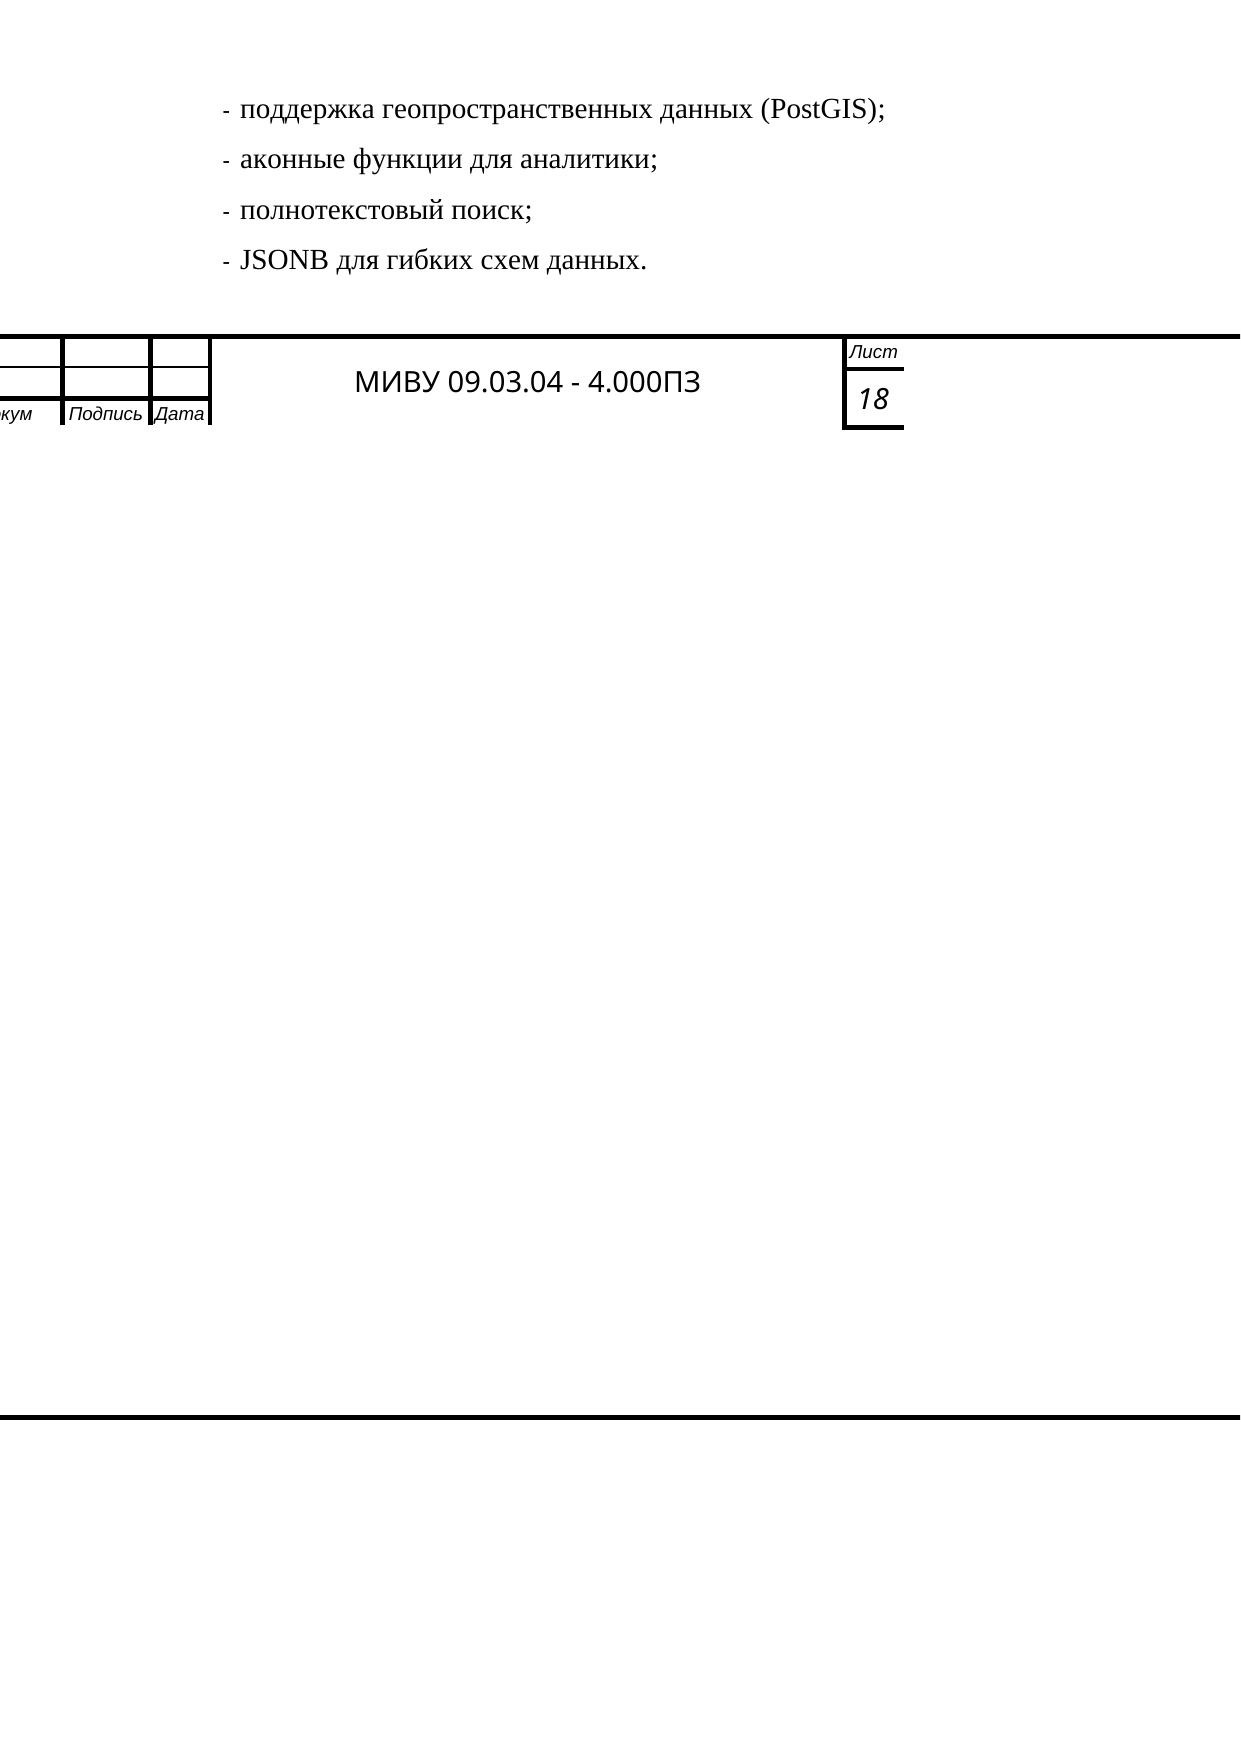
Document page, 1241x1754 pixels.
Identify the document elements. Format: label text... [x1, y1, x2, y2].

list поддержка геопространственных данных (PostGIS); [223, 91, 1168, 125]
list полнотекстовый поиск; [223, 192, 1168, 226]
list аконные функции для аналитики; [223, 142, 1168, 175]
list JSONB для гибких схем данных. [223, 242, 1168, 276]
